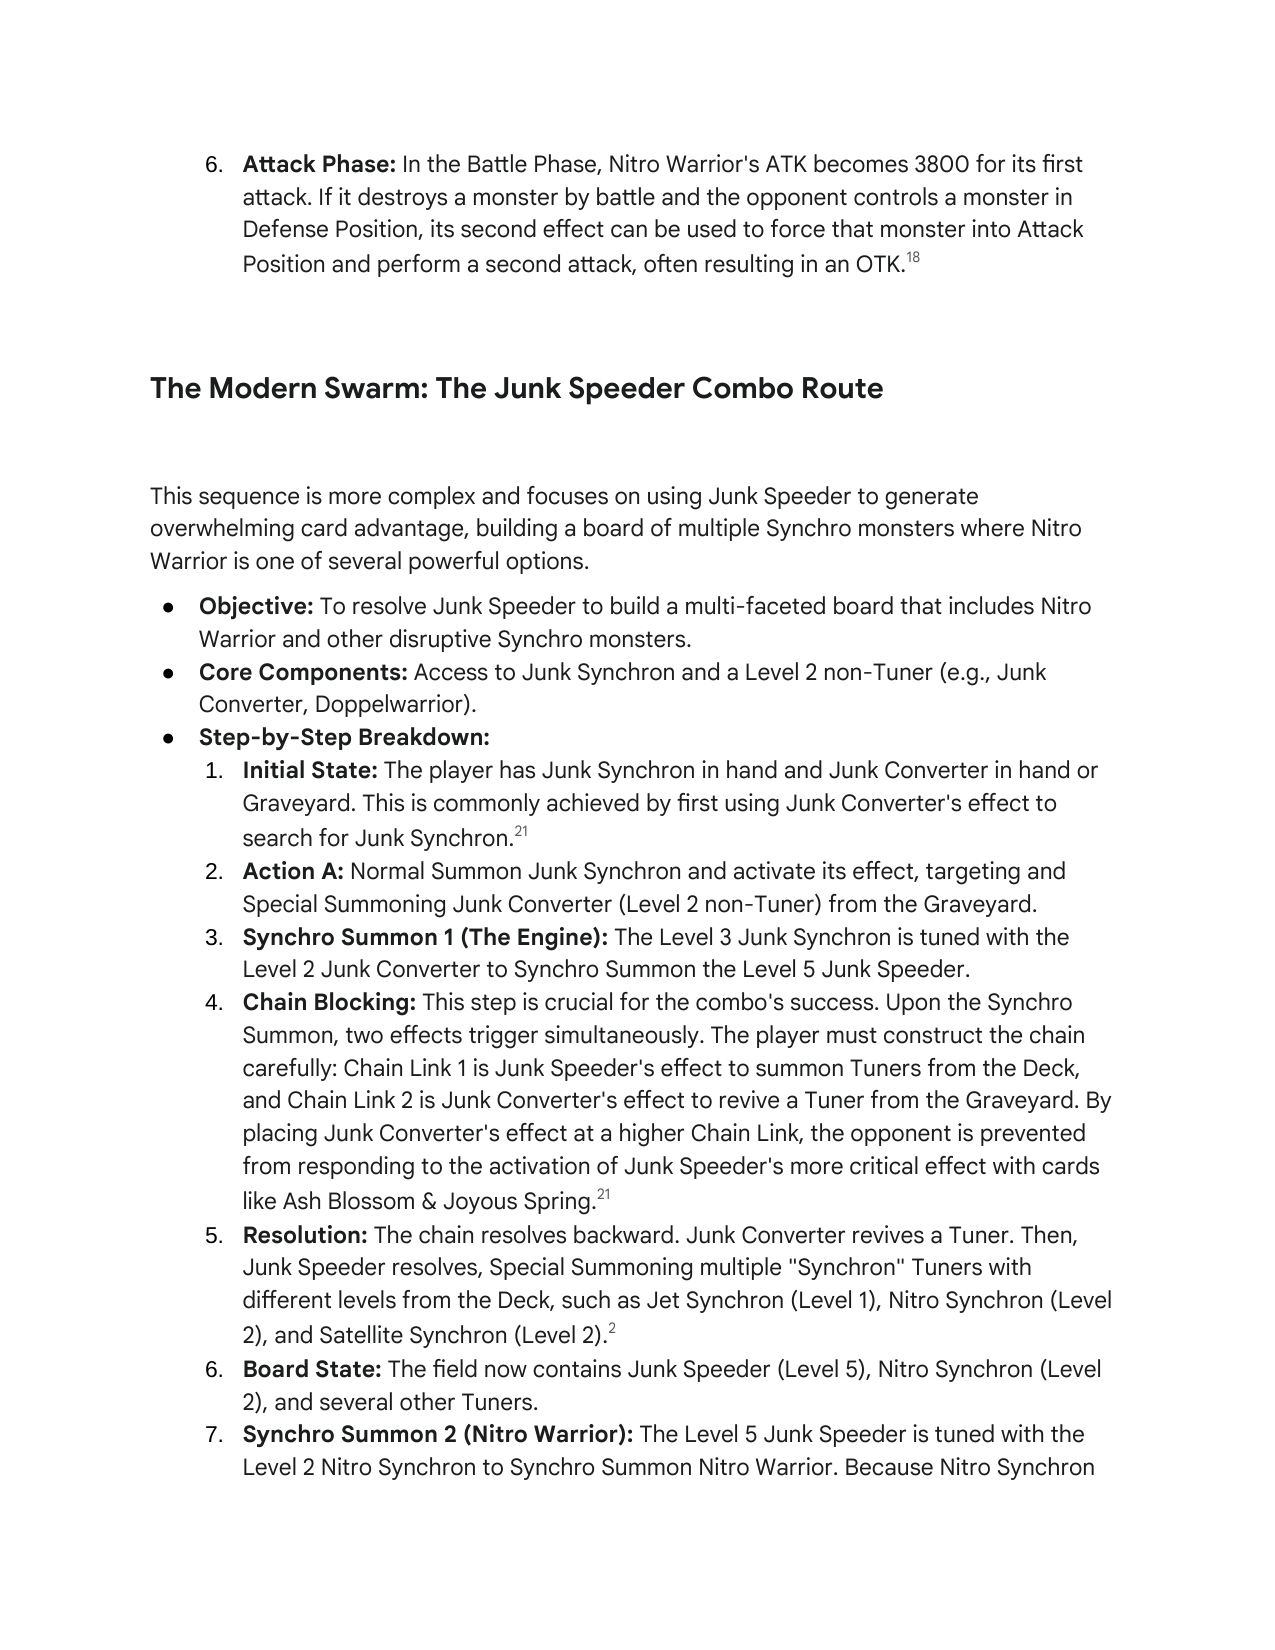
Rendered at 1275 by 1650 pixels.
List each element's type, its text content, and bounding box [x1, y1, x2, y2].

list Step-by-Step Breakdown: [161, 723, 1125, 752]
list Chain Blocking: This step is crucial for the combo's success. Upon the Synchro Summon, two effects trigger simultaneously. The player must construct the chain carefully: Chain Link 1 is Junk Speeder's effect to summon Tuners from the Deck, and Chain Link 2 is Junk Converter's effect to revive a Tuner from the Graveyard. By placing Junk Converter's effect at a higher Chain Link, the opponent is prevented from responding to the activation of Junk Speeder's more critical effect with cards like Ash Blossom & Joyous Spring.21 [205, 988, 1125, 1216]
list Action A: Normal Summon Junk Synchron and activate its effect, targeting and Special Summoning Junk Converter (Level 2 non-Tuner) from the Graveyard. [205, 858, 1125, 919]
list Initial State: The player has Junk Synchron in hand and Junk Converter in hand or Graveyard. This is commonly achieved by first using Junk Converter's effect to search for Junk Synchron.21 [205, 756, 1125, 853]
text This sequence is more complex and focuses on using Junk Speeder to generate overwhelming card advantage, building a board of multiple Synchro monsters where Nitro Warrior is one of several powerful options. [150, 482, 1125, 576]
list Resolution: The chain resolves backward. Junk Converter revives a Tuner. Then, Junk Speeder resolves, Special Summoning multiple "Synchron" Tuners with different levels from the Deck, such as Jet Synchron (Level 1), Nitro Synchron (Level 2), and Satellite Synchron (Level 2).2 [205, 1221, 1125, 1351]
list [205, 1421, 1125, 1482]
list Synchro Summon 1 (The Engine): The Level 3 Junk Synchron is tuned with the Level 2 Junk Converter to Synchro Summon the Level 5 Junk Speeder. [205, 923, 1125, 984]
list Core Components: Access to Junk Synchron and a Level 2 non-Tuner (e.g., Junk Converter, Doppelwarrior). [161, 658, 1125, 719]
list Attack Phase: In the Battle Phase, Nitro Warrior's ATK becomes 3800 for its first attack. If it destroys a monster by battle and the opponent controls a monster in Defense Position, its second effect can be used to force that monster into Attack Position and perform a second attack, often resulting in an OTK.18 [205, 150, 1125, 280]
list Objective: To resolve Junk Speeder to build a multi-faceted board that includes Nitro Warrior and other disruptive Synchro monsters. [161, 592, 1125, 654]
list Board State: The field now contains Junk Speeder (Level 5), Nitro Synchron (Level 2), and several other Tuners. [205, 1355, 1125, 1417]
subtitle The Modern Swarm: The Junk Speeder Combo Route [150, 370, 1125, 407]
